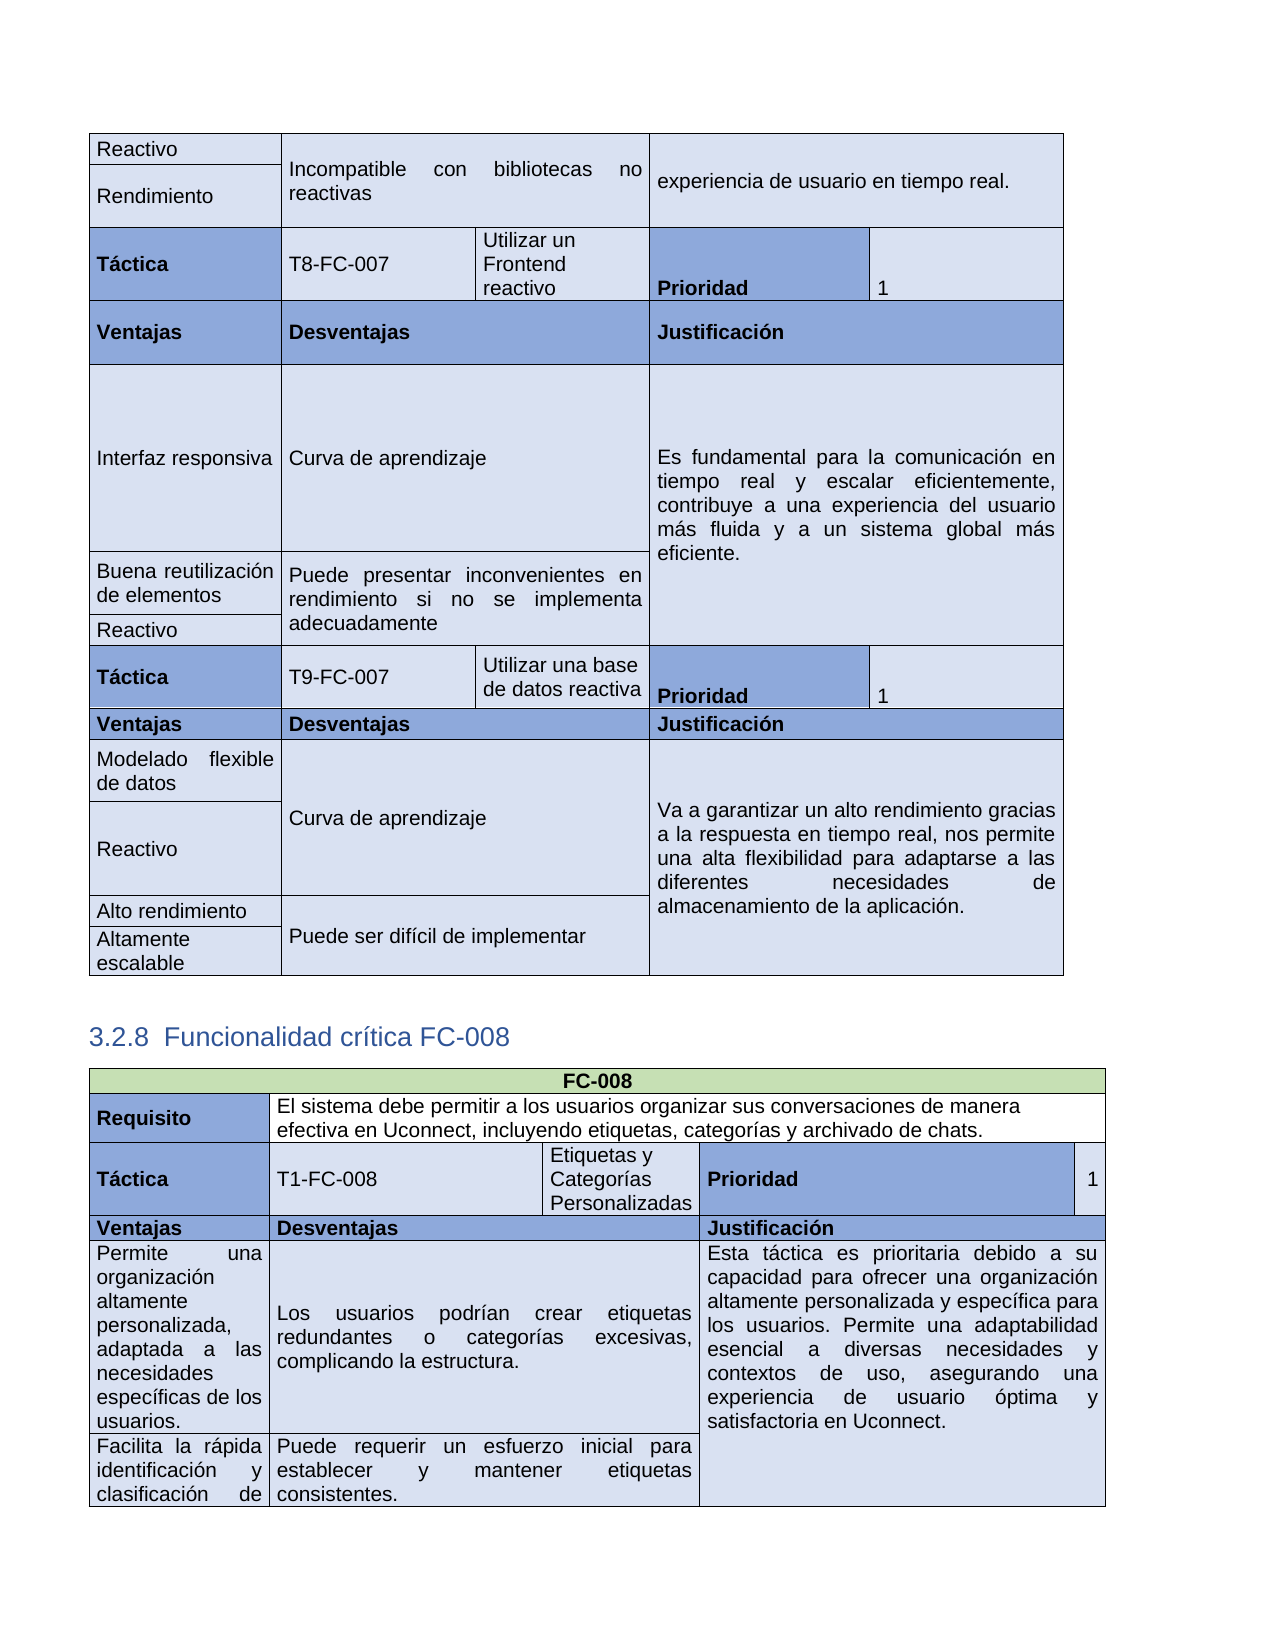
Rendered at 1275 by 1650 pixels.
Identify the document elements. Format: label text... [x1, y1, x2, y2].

table_cell Ventajas [90, 301, 281, 364]
table_cell Reactivo [90, 802, 281, 895]
table_cell Táctica [90, 228, 281, 300]
table_cell Prioridad [700, 1143, 1074, 1215]
table_cell Ventajas [90, 709, 281, 739]
table_cell Desventajas [282, 709, 649, 739]
table_cell Justificación [650, 709, 1063, 739]
table_cell Alto rendimiento [90, 896, 281, 926]
table_cell Curva de aprendizaje [282, 365, 649, 551]
table_cell Justificación [650, 301, 1063, 364]
table_cell Modelado flexible de datos [90, 740, 281, 801]
table_cell T9-FC-007 [282, 646, 475, 707]
table_cell T8-FC-007 [282, 228, 475, 300]
table_cell Curva de aprendizaje [282, 740, 649, 895]
table_cell Utilizar un Frontend reactivo [476, 228, 649, 300]
table_cell Esta táctica es prioritaria debido a su capacidad para ofrecer una organización altamente personalizada y específica para los usuarios. Permite una adaptabilidad esencial a diversas necesidades y contextos de uso, asegurando una experiencia de usuario óptima y satisfactoria en Uconnect. [700, 1241, 1105, 1506]
table_cell El sistema debe permitir a los usuarios organizar sus conversaciones de manera efectiva en Uconnect, incluyendo etiquetas, categorías y archivado de chats. [270, 1094, 1105, 1142]
table_cell Puede presentar inconvenientes en rendimiento si no se implementa adecuadamente [282, 552, 649, 645]
table_cell Reactivo [90, 615, 281, 645]
table_cell Buena reutilización de elementos [90, 552, 281, 614]
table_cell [650, 134, 1063, 227]
table_cell Táctica [90, 646, 281, 707]
table_cell 1 [1075, 1143, 1105, 1215]
table_cell Táctica [90, 1143, 269, 1215]
table_cell Permite una organización altamente personalizada, adaptada a las necesidades específicas de los usuarios. [90, 1241, 269, 1433]
subtitle Funcionalidad crítica FC-008 [89, 1021, 1186, 1053]
table_cell Rendimiento [90, 165, 281, 227]
table_cell Desventajas [270, 1216, 699, 1240]
table_cell Justificación [700, 1216, 1105, 1240]
table_cell Prioridad [650, 646, 869, 707]
table_cell Reactivo [90, 134, 281, 164]
table_cell Incompatible con bibliotecas no reactivas [282, 134, 649, 227]
table_cell Etiquetas y Categorías Personalizadas [543, 1143, 699, 1215]
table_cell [270, 1434, 699, 1506]
table_cell Requisito [90, 1094, 269, 1142]
table_cell Ventajas [90, 1216, 269, 1240]
table_cell Puede ser difícil de implementar [282, 896, 649, 975]
table_cell Altamente escalable [90, 927, 281, 975]
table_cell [90, 1434, 269, 1506]
table_cell 1 [870, 228, 1063, 300]
table_cell T1-FC-008 [270, 1143, 542, 1215]
table_header FC-008 [90, 1069, 1105, 1093]
table_cell 1 [870, 646, 1063, 707]
table_cell Los usuarios podrían crear etiquetas redundantes o categorías excesivas, complicando la estructura. [270, 1241, 699, 1433]
table_cell Desventajas [282, 301, 649, 364]
table_cell Utilizar una base de datos reactiva [476, 646, 649, 707]
table_cell Va a garantizar un alto rendimiento gracias a la respuesta en tiempo real, nos permite una alta flexibilidad para adaptarse a las diferentes necesidades de almacenamiento de la aplicación. [650, 740, 1063, 975]
table_cell Es fundamental para la comunicación en tiempo real y escalar eficientemente, contribuye a una experiencia del usuario más fluida y a un sistema global más eficiente. [650, 365, 1063, 645]
table_cell Prioridad [650, 228, 869, 300]
table_cell Interfaz responsiva [90, 365, 281, 551]
